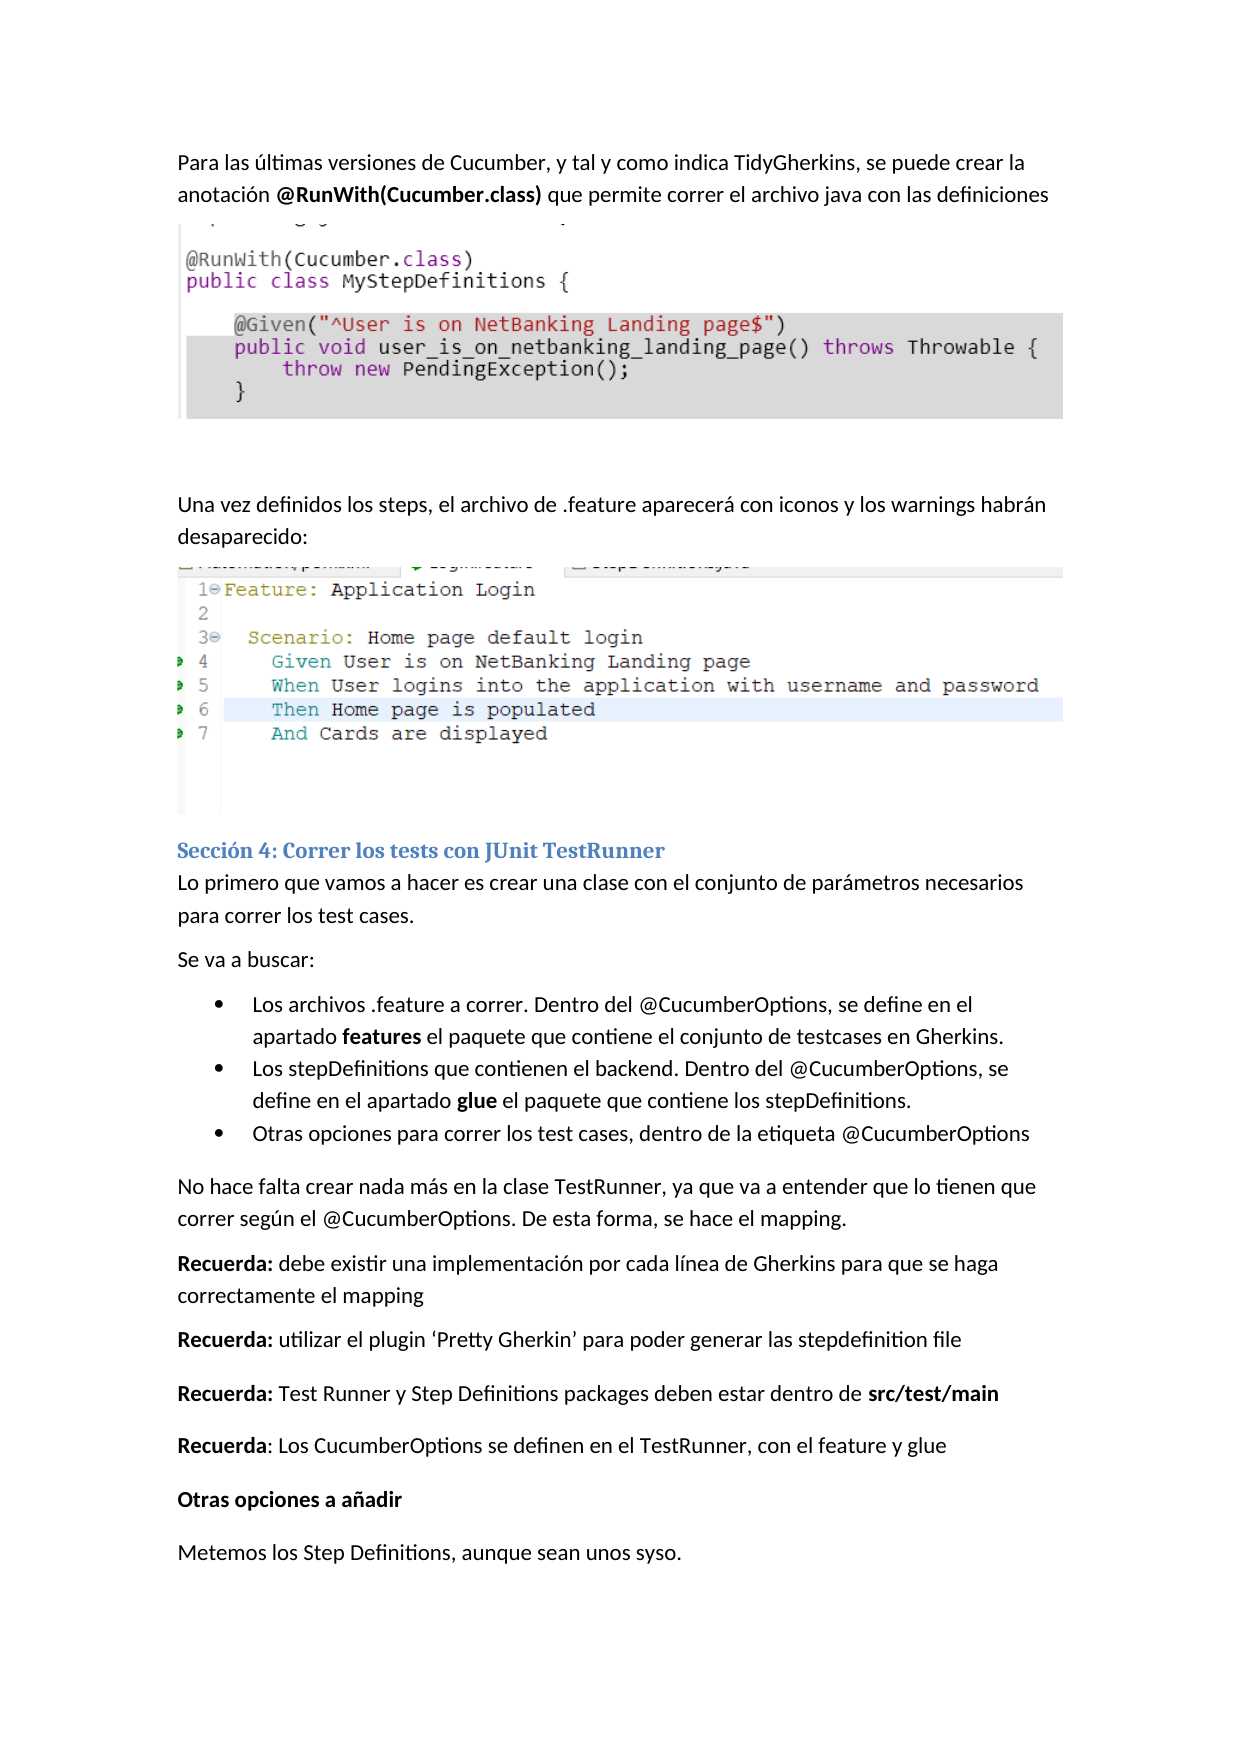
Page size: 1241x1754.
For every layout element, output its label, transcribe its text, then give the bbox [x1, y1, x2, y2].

picture [177, 567, 1063, 814]
text Recuerda: debe existir una implementación por cada línea de Gherkins para que se haga correctamente el mapping [177, 1249, 1063, 1309]
text Metemos los Step Definitions, aunque sean unos syso. [177, 1538, 1063, 1566]
picture [177, 224, 1063, 419]
text No hace falta crear nada más en la clase TestRunner, ya que va a entender que lo tienen que correr según el @CucumberOptions. De esta forma, se hace el mapping. [177, 1172, 1063, 1232]
list Los archivos .feature a correr. Dentro del @CucumberOptions, se define en el apartado features el paquete que contiene el conjunto de testcases en Gherkins. [215, 990, 1063, 1050]
list Los stepDefinitions que contienen el backend. Dentro del @CucumberOptions, se define en el apartado glue el paquete que contiene los stepDefinitions. [215, 1054, 1063, 1115]
text Lo primero que vamos a hacer es crear una clase con el conjunto de parámetros necesarios para correr los test cases. [177, 868, 1063, 929]
text Otras opciones a añadir [177, 1485, 1063, 1513]
text Se va a buscar: [177, 945, 1063, 973]
text Recuerda: Test Runner y Step Definitions packages deben estar dentro de src/test/main [177, 1379, 1063, 1407]
text Una vez definidos los steps, el archivo de .feature aparecerá con iconos y los warnings habrán desaparecido: [177, 490, 1063, 551]
list Otras opciones para correr los test cases, dentro de la etiqueta @CucumberOptions [215, 1119, 1063, 1147]
text Recuerda: utilizar el plugin ‘Pretty Gherkin’ para poder generar las stepdefinition file [177, 1326, 1063, 1354]
text Recuerda: Los CucumberOptions se definen en el TestRunner, con el feature y glue [177, 1432, 1063, 1460]
subtitle Sección 4: Correr los tests con JUnit TestRunner [177, 838, 1063, 865]
text Para las últimas versiones de Cucumber, y tal y como indica TidyGherkins, se puede crear la anotación @RunWith(Cucumber.class) que permite correr el archivo java con las definiciones [177, 148, 1063, 208]
